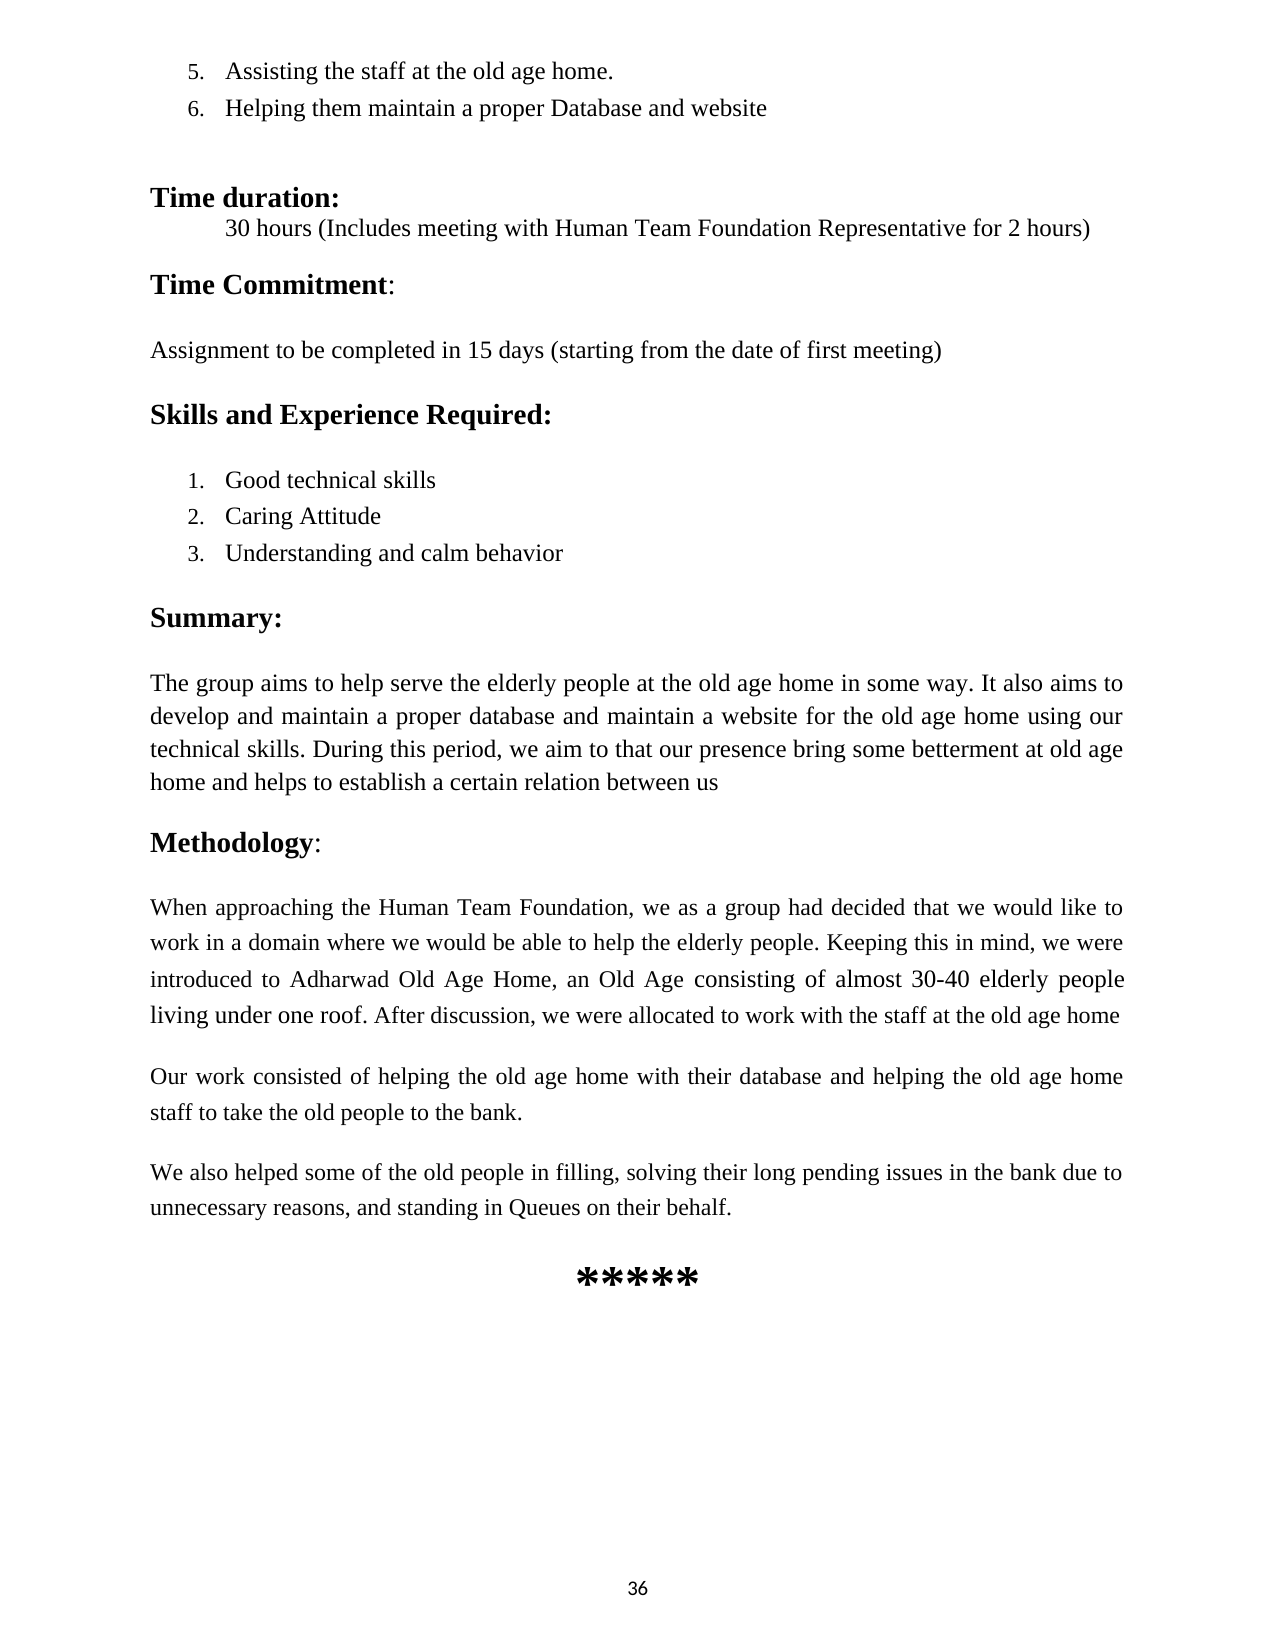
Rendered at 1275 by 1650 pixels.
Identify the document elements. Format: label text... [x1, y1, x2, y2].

list Understanding and calm behavior [187, 538, 1125, 567]
text Methodology: [150, 825, 1125, 858]
text 30 hours (Includes meeting with Human Team Foundation Representative for 2 hours) [150, 213, 1125, 242]
text Our work consisted of helping the old age home with their database and helping the old age home staff to take the old people to the bank. [150, 1062, 1125, 1125]
list Caring Attitude [187, 501, 1125, 530]
text ***** [150, 1254, 1125, 1311]
text Time duration: [150, 180, 1125, 213]
text We also helped some of the old people in filling, solving their long pending issues in the bank due to unnecessary reasons, and standing in Queues on their behalf. [150, 1158, 1125, 1221]
list Helping them maintain a proper Database and website [187, 93, 1125, 122]
text Time Commitment: [150, 267, 1125, 301]
text When approaching the Human Team Foundation, we as a group had decided that we would like to work in a domain where we would be able to help the elderly people. Keeping this in mind, we were introduced to Adharwad Old Age Home, an Old Age consisting of almost 30-40 elderly people living under one roof. After discussion, we were allocated to work with the staff at the old age home [150, 893, 1125, 1029]
list Good technical skills [187, 465, 1125, 493]
text The group aims to help serve the elderly people at the old age home in some way. It also aims to develop and maintain a proper database and maintain a website for the old age home using our technical skills. During this period, we aim to that our presence bring some betterment at old age home and helps to establish a certain relation between us [150, 668, 1125, 796]
text Summary: [150, 600, 1125, 633]
list Assisting the staff at the old age home. [187, 56, 1125, 85]
text Skills and Experience Required: [150, 397, 1125, 430]
text Assignment to be completed in 15 days (starting from the date of first meeting) [150, 335, 1125, 364]
